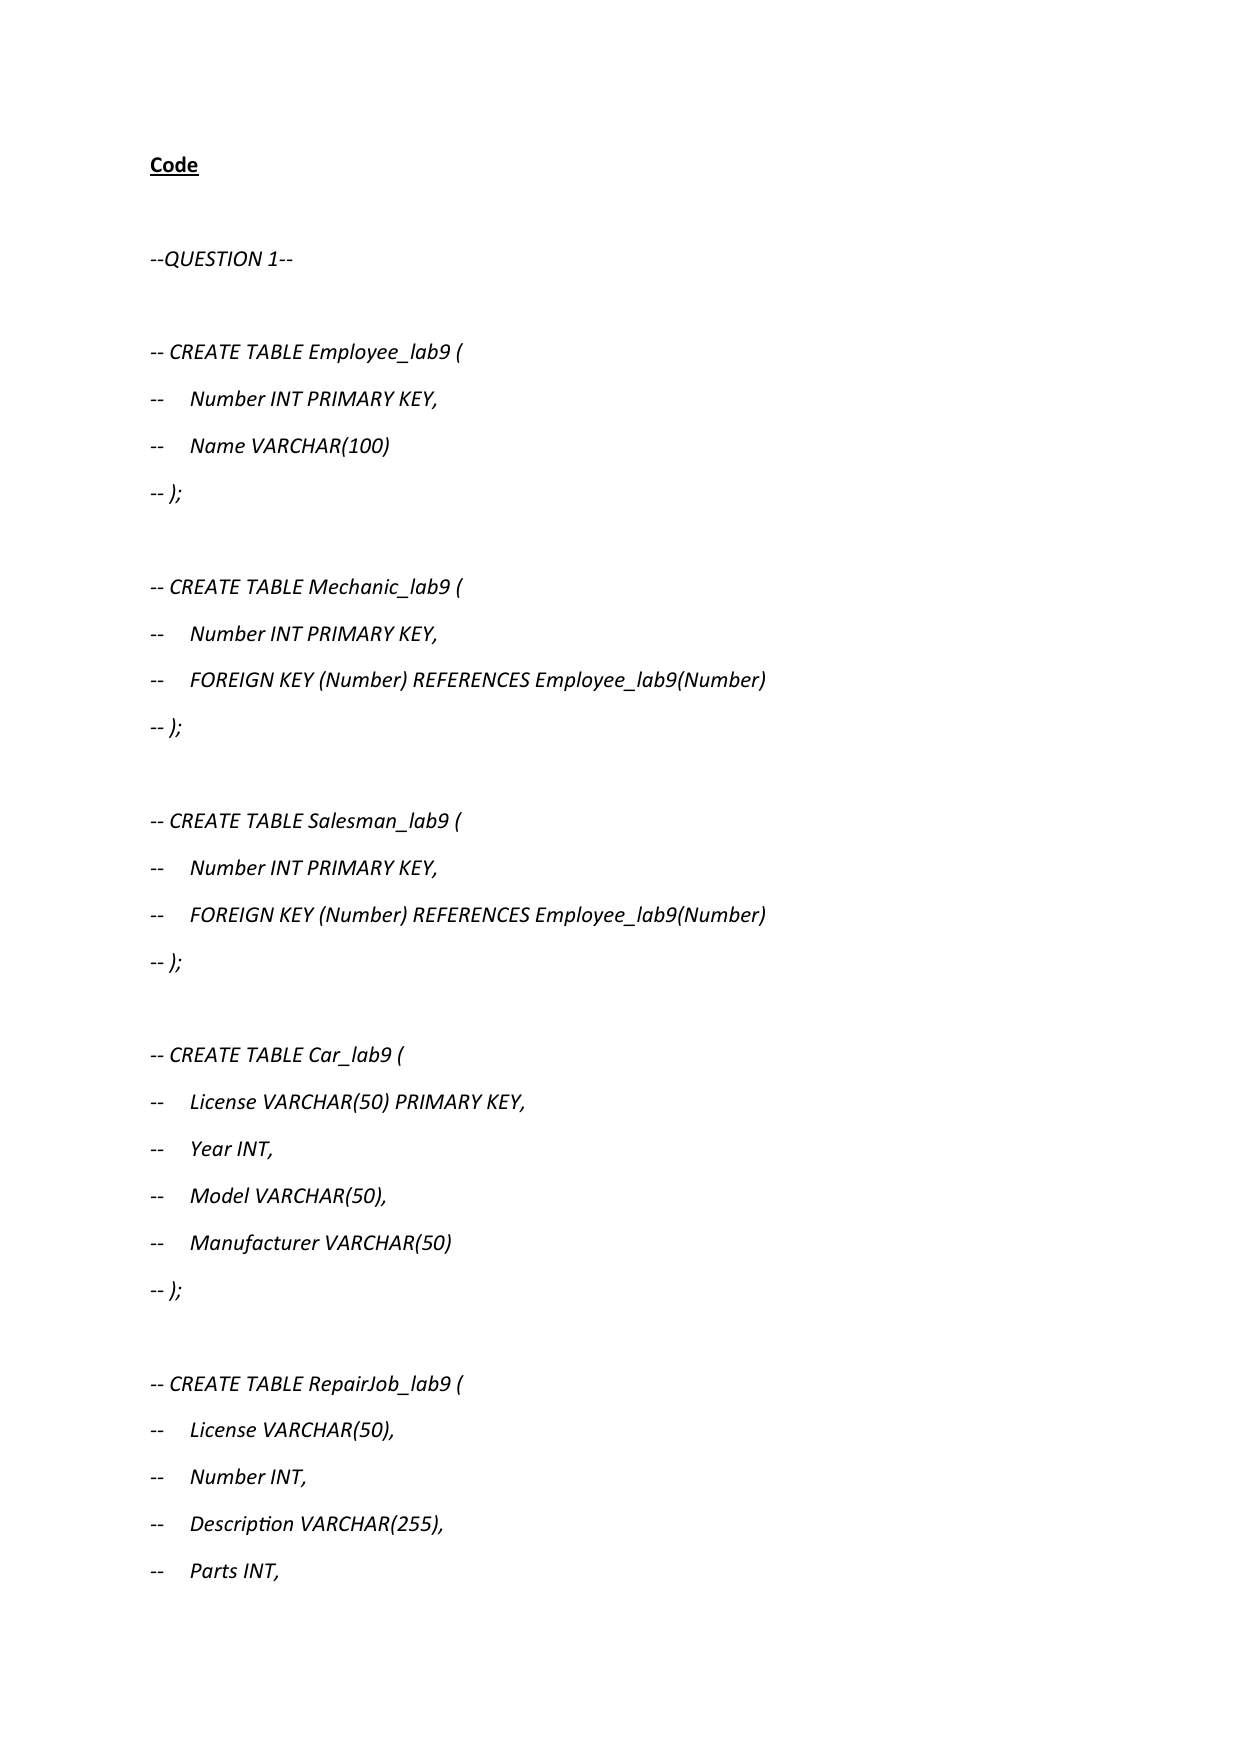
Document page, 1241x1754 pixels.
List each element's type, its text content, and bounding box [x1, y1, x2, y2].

text -- License VARCHAR(50) PRIMARY KEY, [150, 1087, 1090, 1116]
text -- Manufacturer VARCHAR(50) [150, 1228, 1090, 1256]
text -- ); [150, 478, 1090, 506]
text -- Parts INT, [150, 1556, 1090, 1584]
text -- Number INT PRIMARY KEY, [150, 853, 1090, 881]
text -- Year INT, [150, 1134, 1090, 1162]
text -- FOREIGN KEY (Number) REFERENCES Employee_lab9(Number) [150, 900, 1090, 928]
text -- CREATE TABLE Car_lab9 ( [150, 1041, 1090, 1069]
text -- ); [150, 947, 1090, 975]
text -- Model VARCHAR(50), [150, 1181, 1090, 1209]
text -- Description VARCHAR(255), [150, 1509, 1090, 1537]
text -- ); [150, 1275, 1090, 1303]
text -- License VARCHAR(50), [150, 1416, 1090, 1444]
text -- ); [150, 712, 1090, 741]
text -- CREATE TABLE Employee_lab9 ( [150, 337, 1090, 366]
text -- Number INT, [150, 1462, 1090, 1491]
text Code [150, 150, 1090, 178]
text -- FOREIGN KEY (Number) REFERENCES Employee_lab9(Number) [150, 666, 1090, 694]
text -- CREATE TABLE Salesman_lab9 ( [150, 806, 1090, 834]
text -- Name VARCHAR(100) [150, 431, 1090, 459]
text -- Number INT PRIMARY KEY, [150, 619, 1090, 647]
text -- CREATE TABLE Mechanic_lab9 ( [150, 572, 1090, 600]
text --QUESTION 1-- [150, 244, 1090, 272]
text -- Number INT PRIMARY KEY, [150, 384, 1090, 412]
text -- CREATE TABLE RepairJob_lab9 ( [150, 1369, 1090, 1397]
